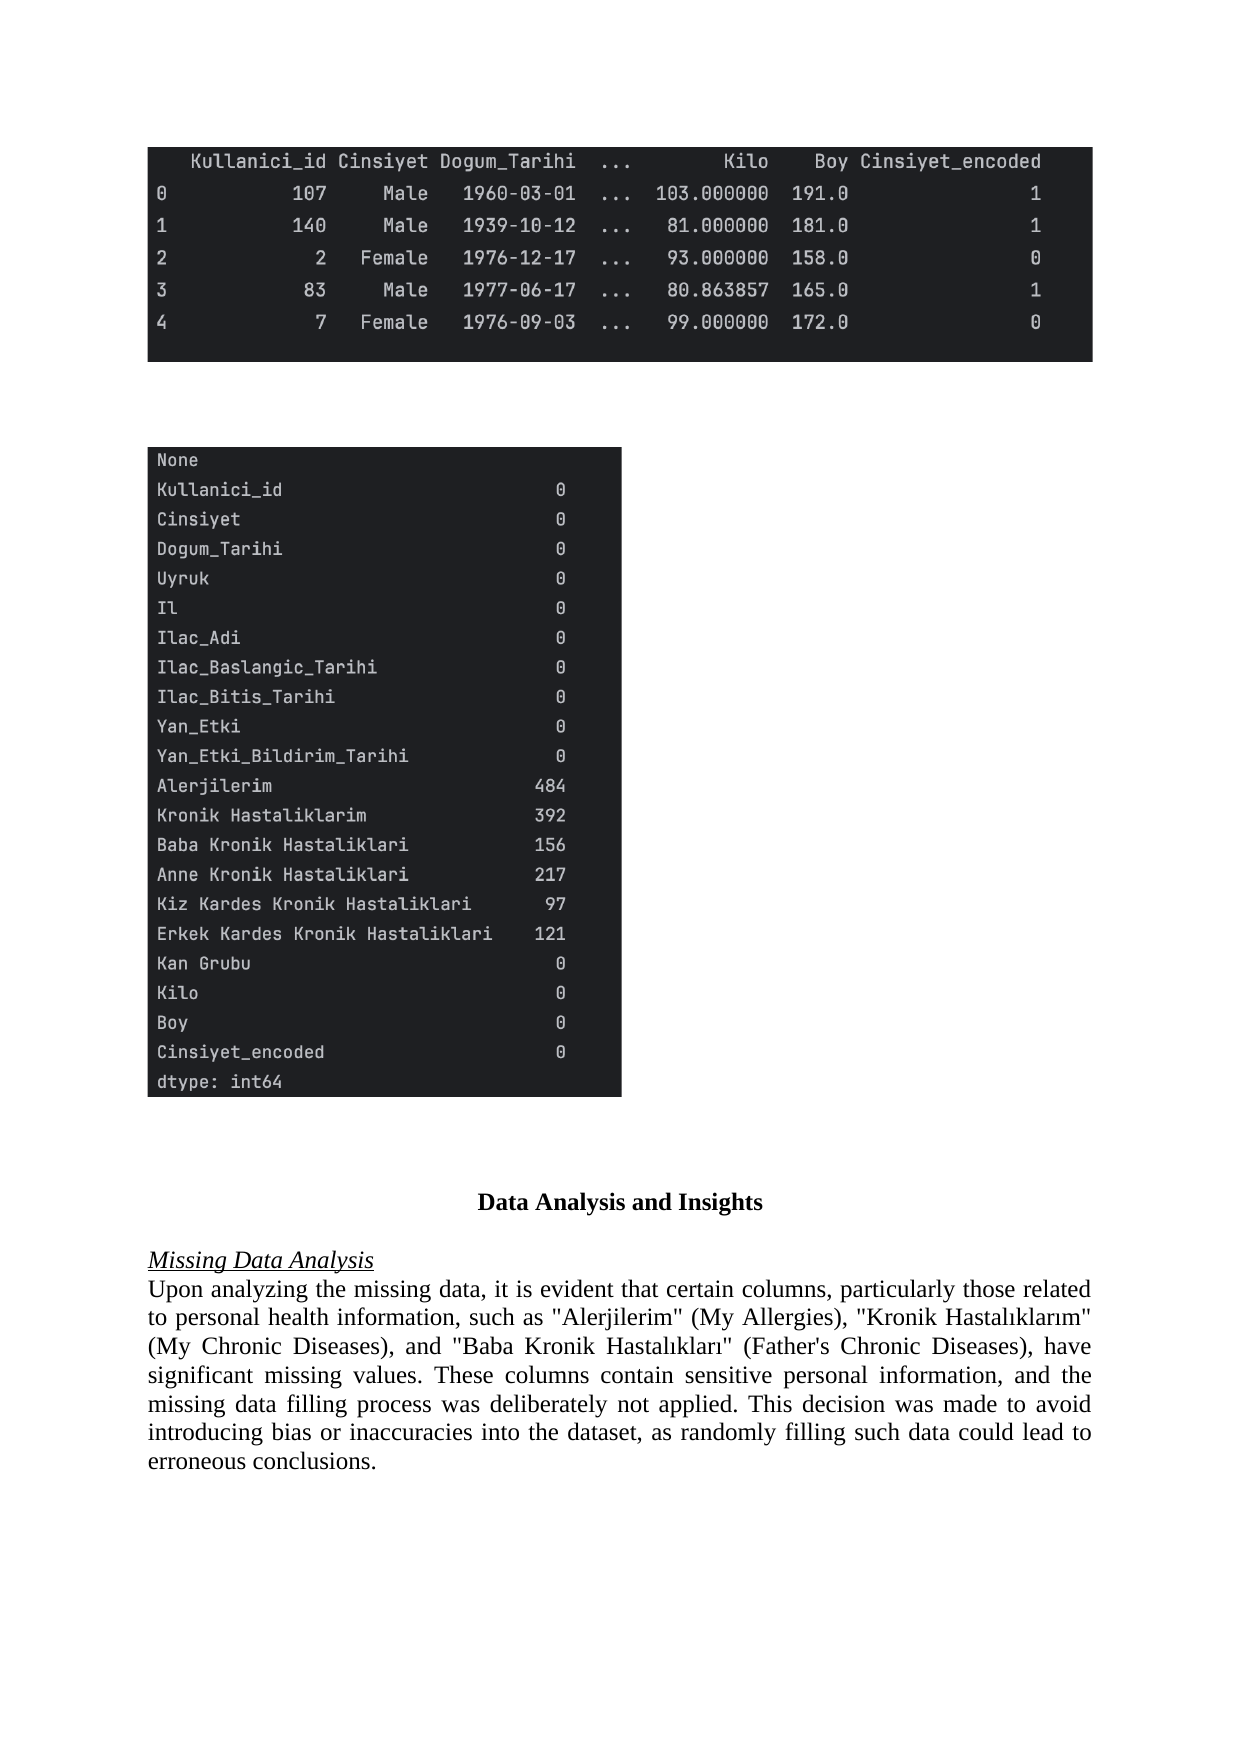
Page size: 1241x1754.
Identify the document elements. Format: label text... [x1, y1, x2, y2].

text Missing Data Analysis [148, 1245, 1093, 1274]
text Data Analysis and Insights [148, 1187, 1093, 1216]
picture [147, 147, 1093, 362]
picture [147, 447, 622, 1097]
text Upon analyzing the missing data, it is evident that certain columns, particularly those related to personal health information, such as "Alerjilerim" (My Allergies), "Kronik Hastalıklarım" (My Chronic Diseases), and "Baba Kronik Hastalıkları" (Father's Chronic Diseases), have significant missing values. These columns contain sensitive personal information, and the missing data filling process was deliberately not applied. This decision was made to avoid introducing bias or inaccuracies into the dataset, as randomly filling such data could lead to erroneous conclusions. [148, 1274, 1093, 1475]
